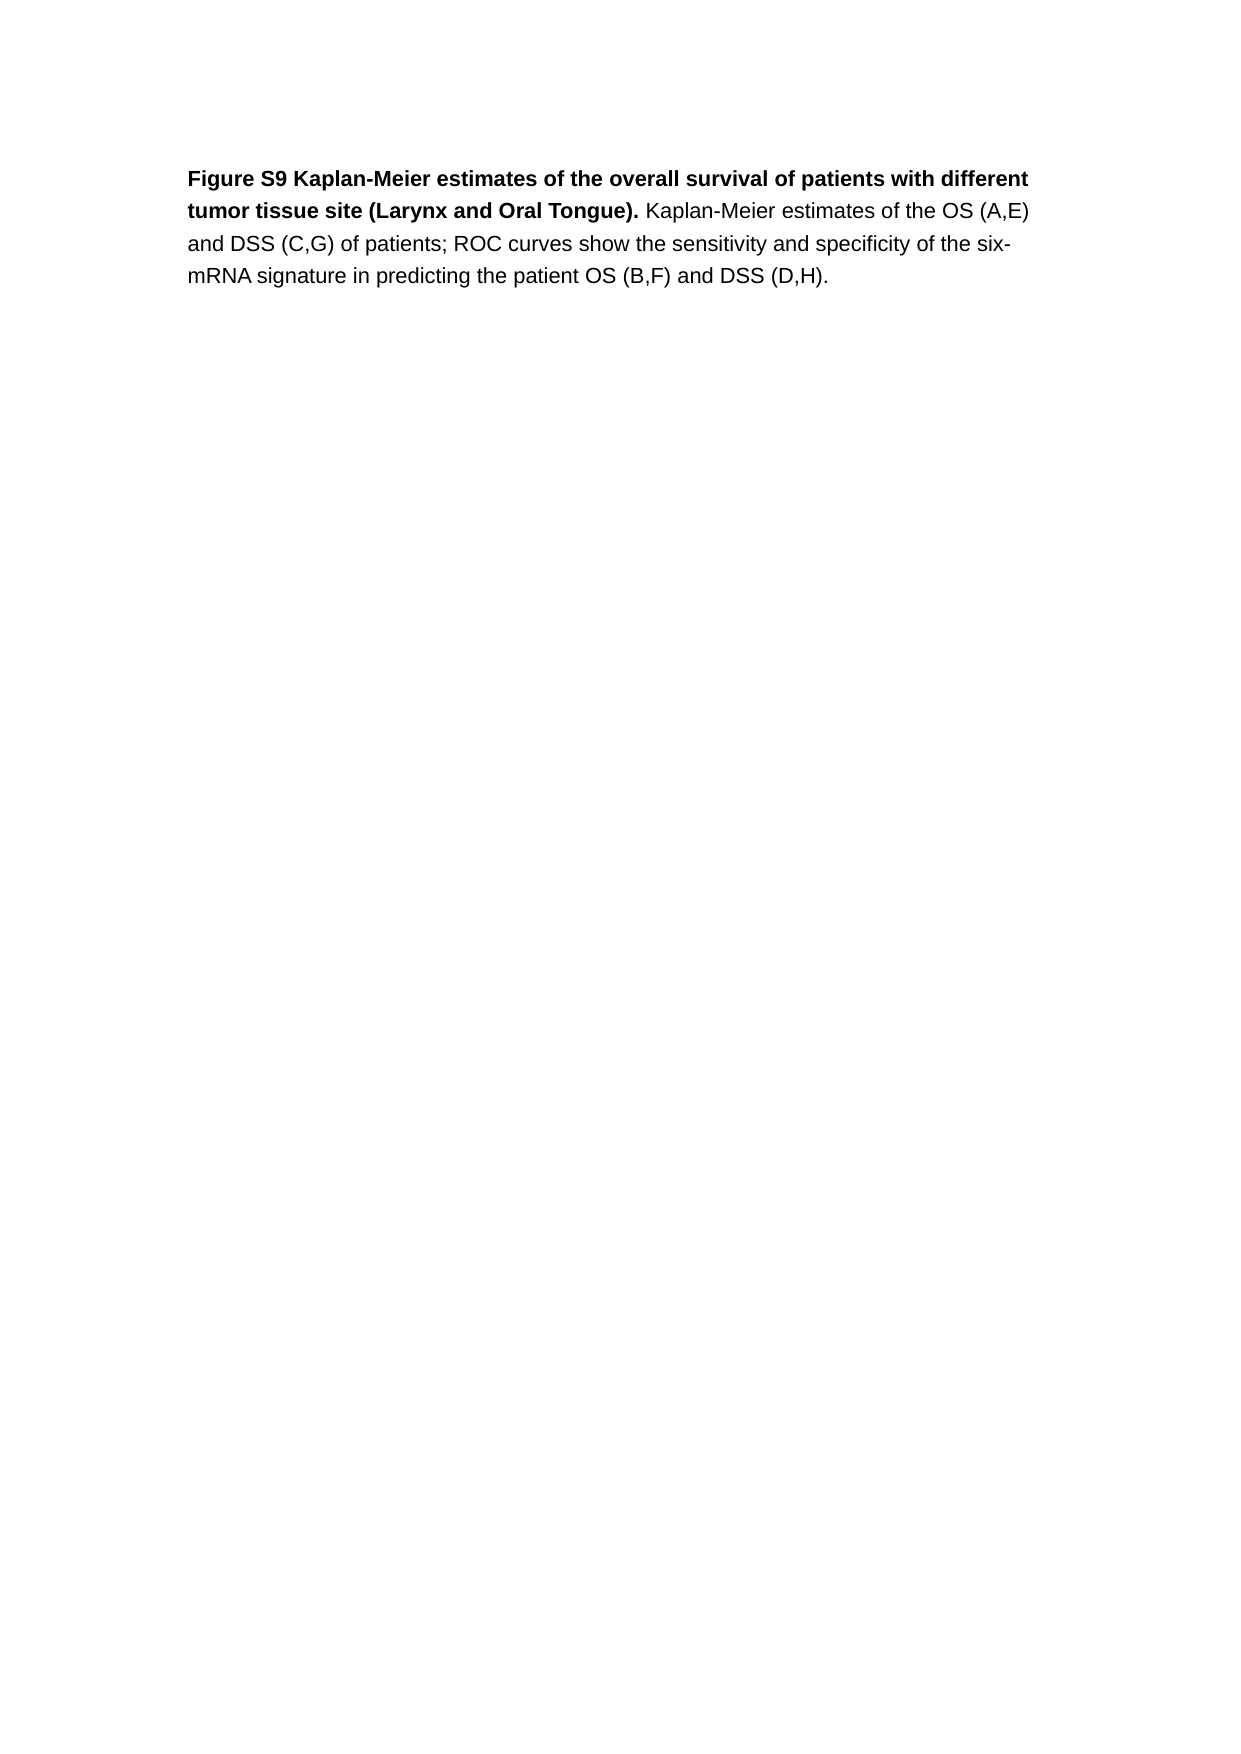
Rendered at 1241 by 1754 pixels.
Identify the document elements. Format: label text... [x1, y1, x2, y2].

text Figure S9 Kaplan-Meier estimates of the overall survival of patients with different tumor tissue site (Larynx and Oral Tongue). Kaplan-Meier estimates of the OS (A,E) and DSS (C,G) of patients; ROC curves show the sensitivity and specificity of the six-mRNA signature in predicting the patient OS (B,F) and DSS (D,H). [187, 162, 1053, 292]
